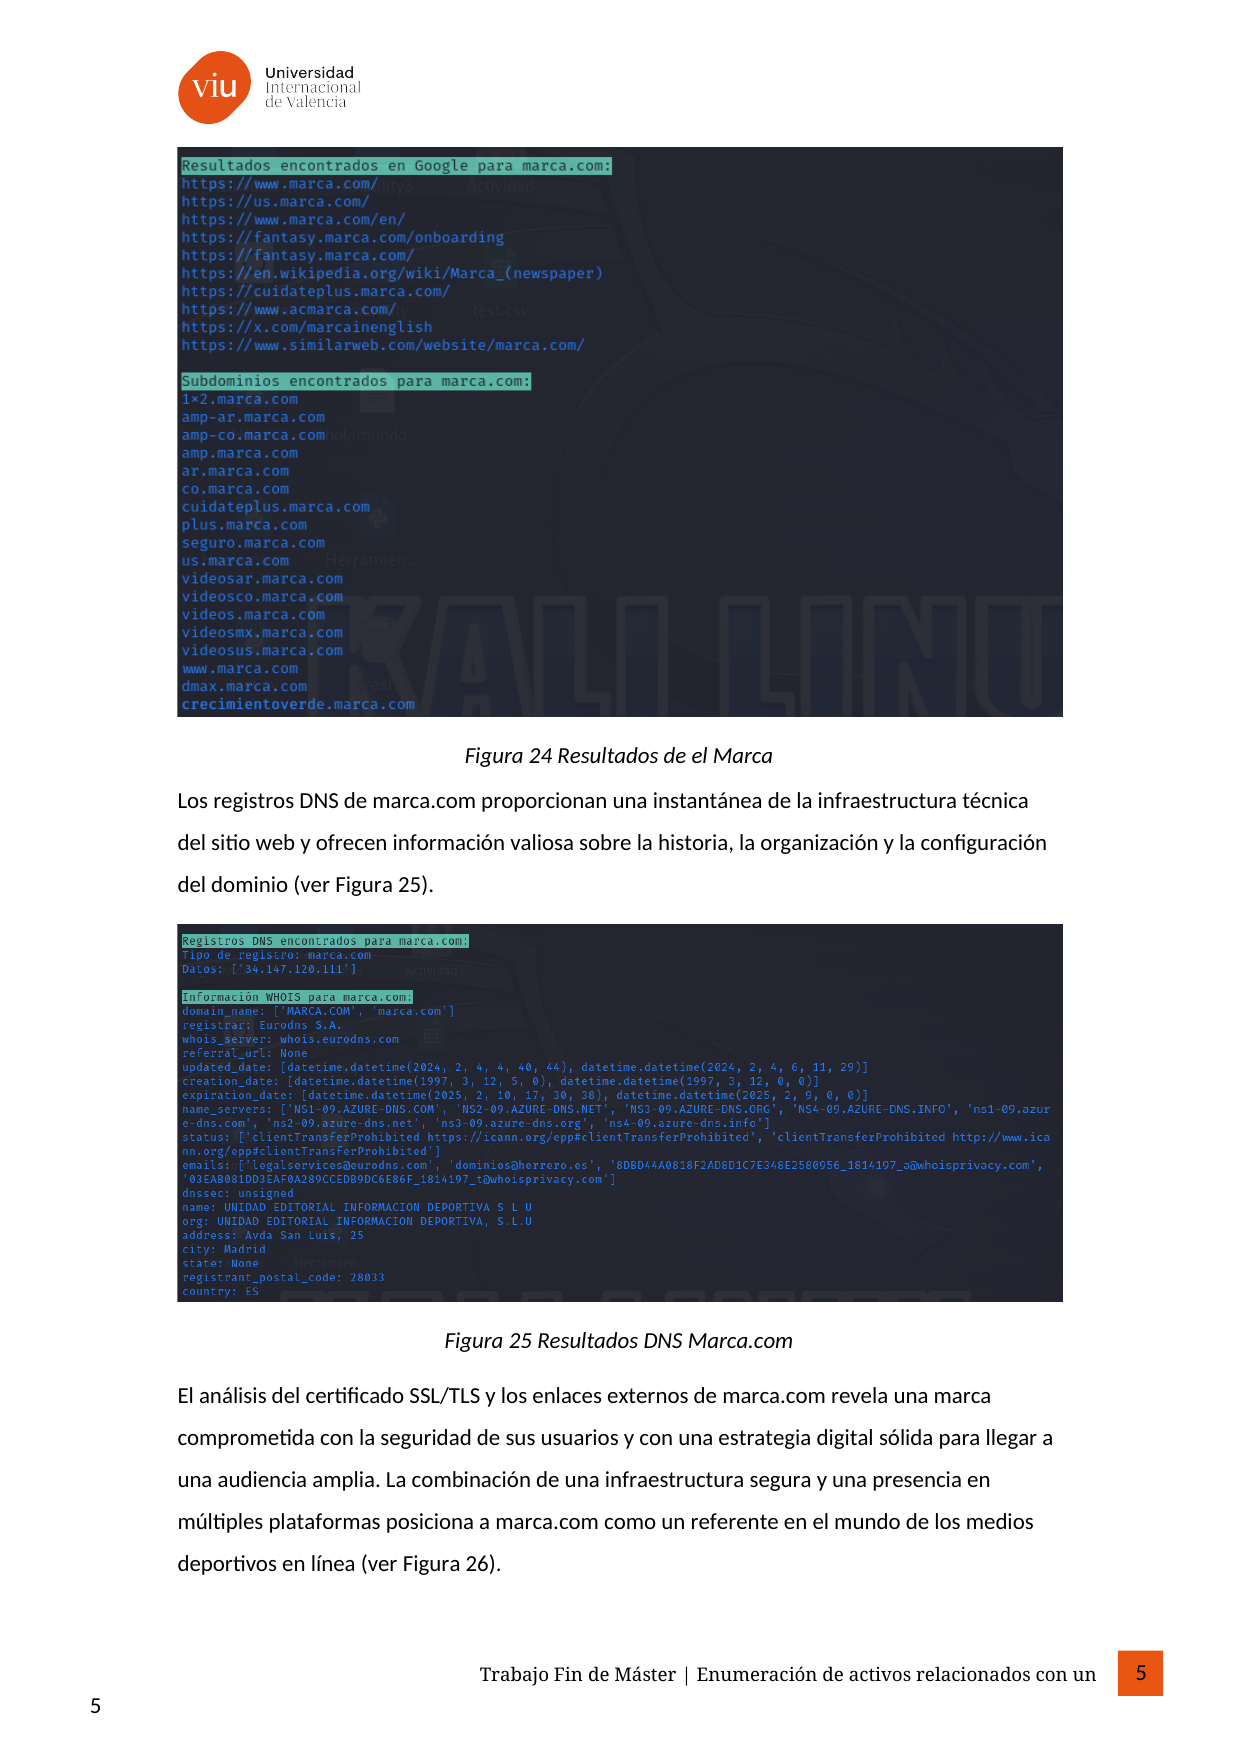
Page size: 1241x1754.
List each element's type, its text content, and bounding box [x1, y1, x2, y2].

text El análisis del certificado SSL/TLS y los enlaces externos de marca.com revela una marca comprometida con la seguridad de sus usuarios y con una estrategia digital sólida para llegar a una audiencia amplia. La combinación de una infraestructura segura y una presencia en múltiples plataformas posiciona a marca.com como un referente en el mundo de los medios deportivos en línea (ver Figura 26). [177, 1381, 1063, 1577]
picture [177, 924, 1063, 1302]
picture [177, 147, 1063, 717]
text Figura 24 Resultados de el Marca [177, 742, 1063, 769]
text Los registros DNS de marca.com proporcionan una instantánea de la infraestructura técnica del sitio web y ofrecen información valiosa sobre la historia, la organización y la configuración del dominio (ver Figura 25). [177, 786, 1063, 898]
text Figura 25 Resultados DNS Marca.com [177, 1327, 1063, 1354]
picture [161, 33, 378, 142]
